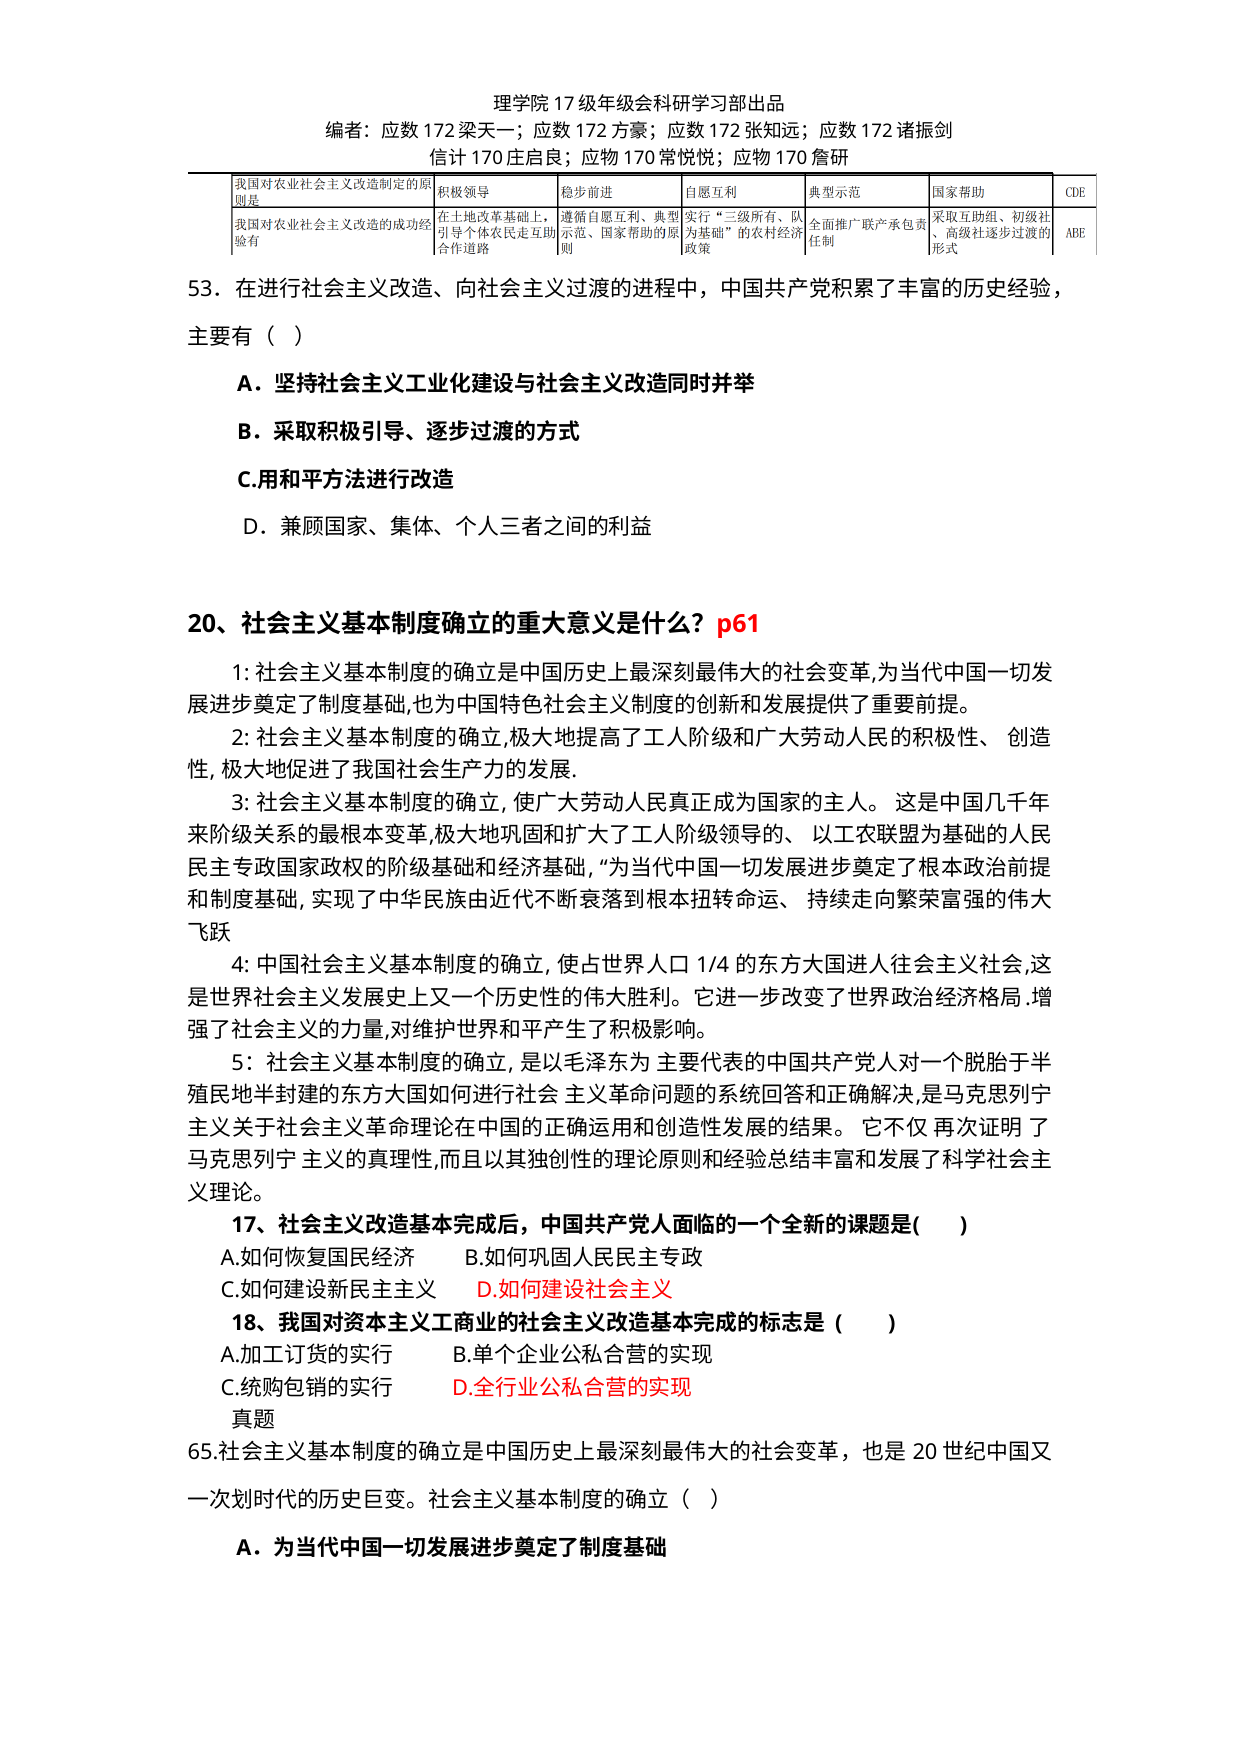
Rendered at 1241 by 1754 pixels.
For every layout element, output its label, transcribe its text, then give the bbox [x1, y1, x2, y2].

text B．采取积极引导、逐步过渡的方式 [187, 414, 1053, 446]
text C.用和平方法进行改造 [187, 462, 1053, 493]
text 3: 社会主义基本制度的确立, 使广大劳动人民真正成为国家的主人。 这是中国几千年来阶级关系的最根本变革,极大地巩固和扩大了工人阶级领导的、 以工农联盟为基础的人民民主专政国家政权的阶级基础和经济基础, “为当代中国一切发展进步奠定了根本政治前提和制度基础, 实现了中华民族由近代不断衰落到根本扭转命运、 持续走向繁荣富强的伟大飞跃 [187, 784, 1053, 947]
text 真题 [187, 1402, 1053, 1434]
text A．为当代中国一切发展进步奠定了制度基础 [187, 1529, 1053, 1561]
text 2: 社会主义基本制度的确立,极大地提高了工人阶级和广大劳动人民的积极性、 创造性, 极大地促进了我国社会生产力的发展. [187, 719, 1053, 784]
text A．坚持社会主义工业化建设与社会主义改造同时并举 [187, 366, 1053, 398]
text 4: 中国社会主义基本制度的确立, 使占世界人口 1/4 的东方大国进人往会主义社会,这是世界社会主义发展史上又一个历史性的伟大胜利。它进一步改变了世界政治经济格局.增强了社会主义的力量,对维护世界和平产生了积极影响。 [187, 947, 1053, 1044]
text 5：社会主义基本制度的确立, 是以毛泽东为 主要代表的中国共产党人对一个脱胎于半殖民地半封建的东方大国如何进行社会 主义革命问题的系统回答和正确解决,是马克思列宁主义关于社会主义革命理论在中国的正确运用和创造性发展的结果。 它不仅 再次证明 了马克思列宁 主义的真理性,而且以其独创性的理论原则和经验总结丰富和发展了科学社会主义理论。 [187, 1044, 1053, 1207]
picture [231, 173, 1097, 255]
text A.如何恢复国民经济 B.如何巩固人民民主专政 [187, 1239, 1053, 1272]
text 1: 社会主义基本制度的确立是中国历史上最深刻最伟大的社会变革,为当代中国一切发展进步奠定了制度基础,也为中国特色社会主义制度的创新和发展提供了重要前提。 [187, 654, 1053, 719]
text C.如何建设新民主主义 D.如何建设社会主义 [187, 1272, 1053, 1304]
text 17、社会主义改造基本完成后，中国共产党人面临的一个全新的课题是( ) [187, 1207, 1053, 1239]
text D．兼顾国家、集体、个人三者之间的利益 [187, 509, 1053, 541]
text 18、我国对资本主义工商业的社会主义改造基本完成的标志是 ( ) [187, 1304, 1053, 1337]
text 65.社会主义基本制度的确立是中国历史上最深刻最伟大的社会变革，也是20世纪中国又一次划时代的历史巨变。社会主义基本制度的确立（ ） [187, 1434, 1053, 1514]
text C.统购包销的实行 D.全行业公私合营的实现 [187, 1369, 1053, 1402]
text A.加工订货的实行 B.单个企业公私合营的实现 [187, 1337, 1053, 1369]
subtitle 20、社会主义基本制度确立的重大意义是什么？p61 [187, 589, 1053, 654]
text 53．在进行社会主义改造、向社会主义过渡的进程中，中国共产党积累了丰富的历史经验，主要有（ ） [187, 271, 1053, 351]
